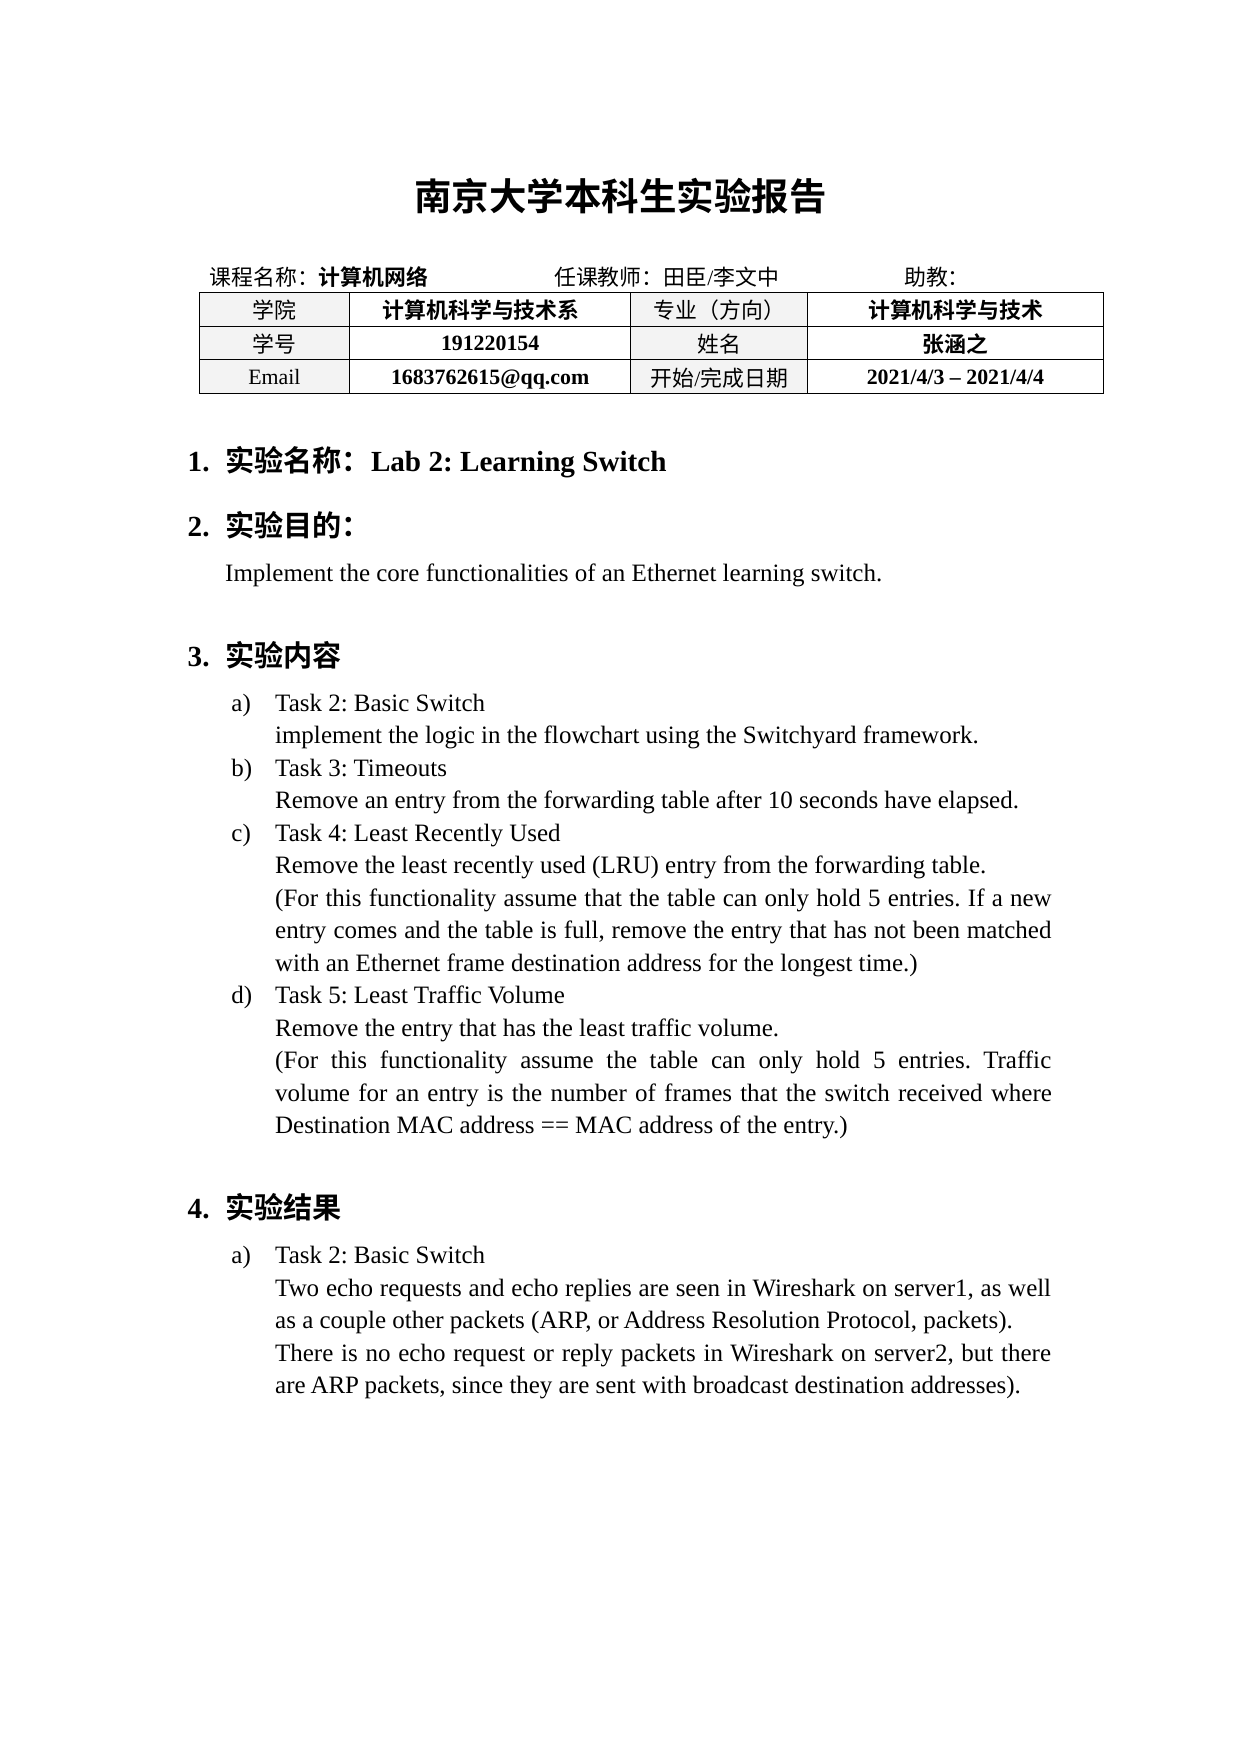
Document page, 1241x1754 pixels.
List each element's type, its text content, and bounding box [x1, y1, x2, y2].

list 实验内容 [187, 621, 1053, 686]
table_header 学院 [200, 293, 349, 326]
list Task 4: Least Recently Used [231, 816, 1053, 849]
list Task 2: Basic Switch [231, 686, 1053, 719]
table_header 计算机科学与技术 [808, 293, 1103, 326]
list Remove the entry that has the least traffic volume. [275, 1011, 1053, 1044]
list implement the logic in the flowchart using the Switchyard framework. [275, 719, 1053, 751]
table_cell Email [200, 360, 349, 393]
table_header 专业（方向） [631, 293, 807, 326]
list 实验名称：Lab 2: Learning Switch [187, 426, 1053, 491]
table_cell 2021/4/3 – 2021/4/4 [808, 360, 1103, 393]
table_cell 191220154 [350, 327, 630, 359]
list (For this functionality assume that the table can only hold 5 entries. If a new entry comes and the table is full, remove the entry that has not been matched with an Ethernet frame destination address for the longest time.) [275, 881, 1053, 979]
list Task 5: Least Traffic Volume [231, 979, 1053, 1011]
list Two echo requests and echo replies are seen in Wireshark on server1, as well as a couple other packets (ARP, or Address Resolution Protocol, packets). [275, 1271, 1053, 1336]
table_cell 1683762615@qq.com [350, 360, 630, 393]
list (For this functionality assume the table can only hold 5 entries. Traffic volume for an entry is the number of frames that the switch received where Destination MAC address == MAC address of the entry.) [275, 1044, 1053, 1141]
table_cell 姓名 [631, 327, 807, 359]
list 实验结果 [187, 1174, 1053, 1239]
text 南京大学本科生实验报告 [187, 162, 1053, 227]
table_cell 张涵之 [808, 327, 1103, 359]
list Remove the least recently used (LRU) entry from the forwarding table. [275, 849, 1053, 881]
list Task 2: Basic Switch [231, 1239, 1053, 1271]
list Remove an entry from the forwarding table after 10 seconds have elapsed. [275, 784, 1053, 816]
list Implement the core functionalities of an Ethernet learning switch. [225, 556, 1053, 589]
table_cell 学号 [200, 327, 349, 359]
table_header 计算机科学与技术系 [350, 293, 630, 326]
list There is no echo request or reply packets in Wireshark on server2, but there are ARP packets, since they are sent with broadcast destination addresses). [275, 1336, 1053, 1401]
list Task 3: Timeouts [231, 751, 1053, 784]
list 实验目的： [187, 491, 1053, 556]
text 课程名称：计算机网络 任课教师：田臣/李文中 助教： [187, 259, 1053, 292]
table_cell 开始/完成日期 [631, 360, 807, 393]
